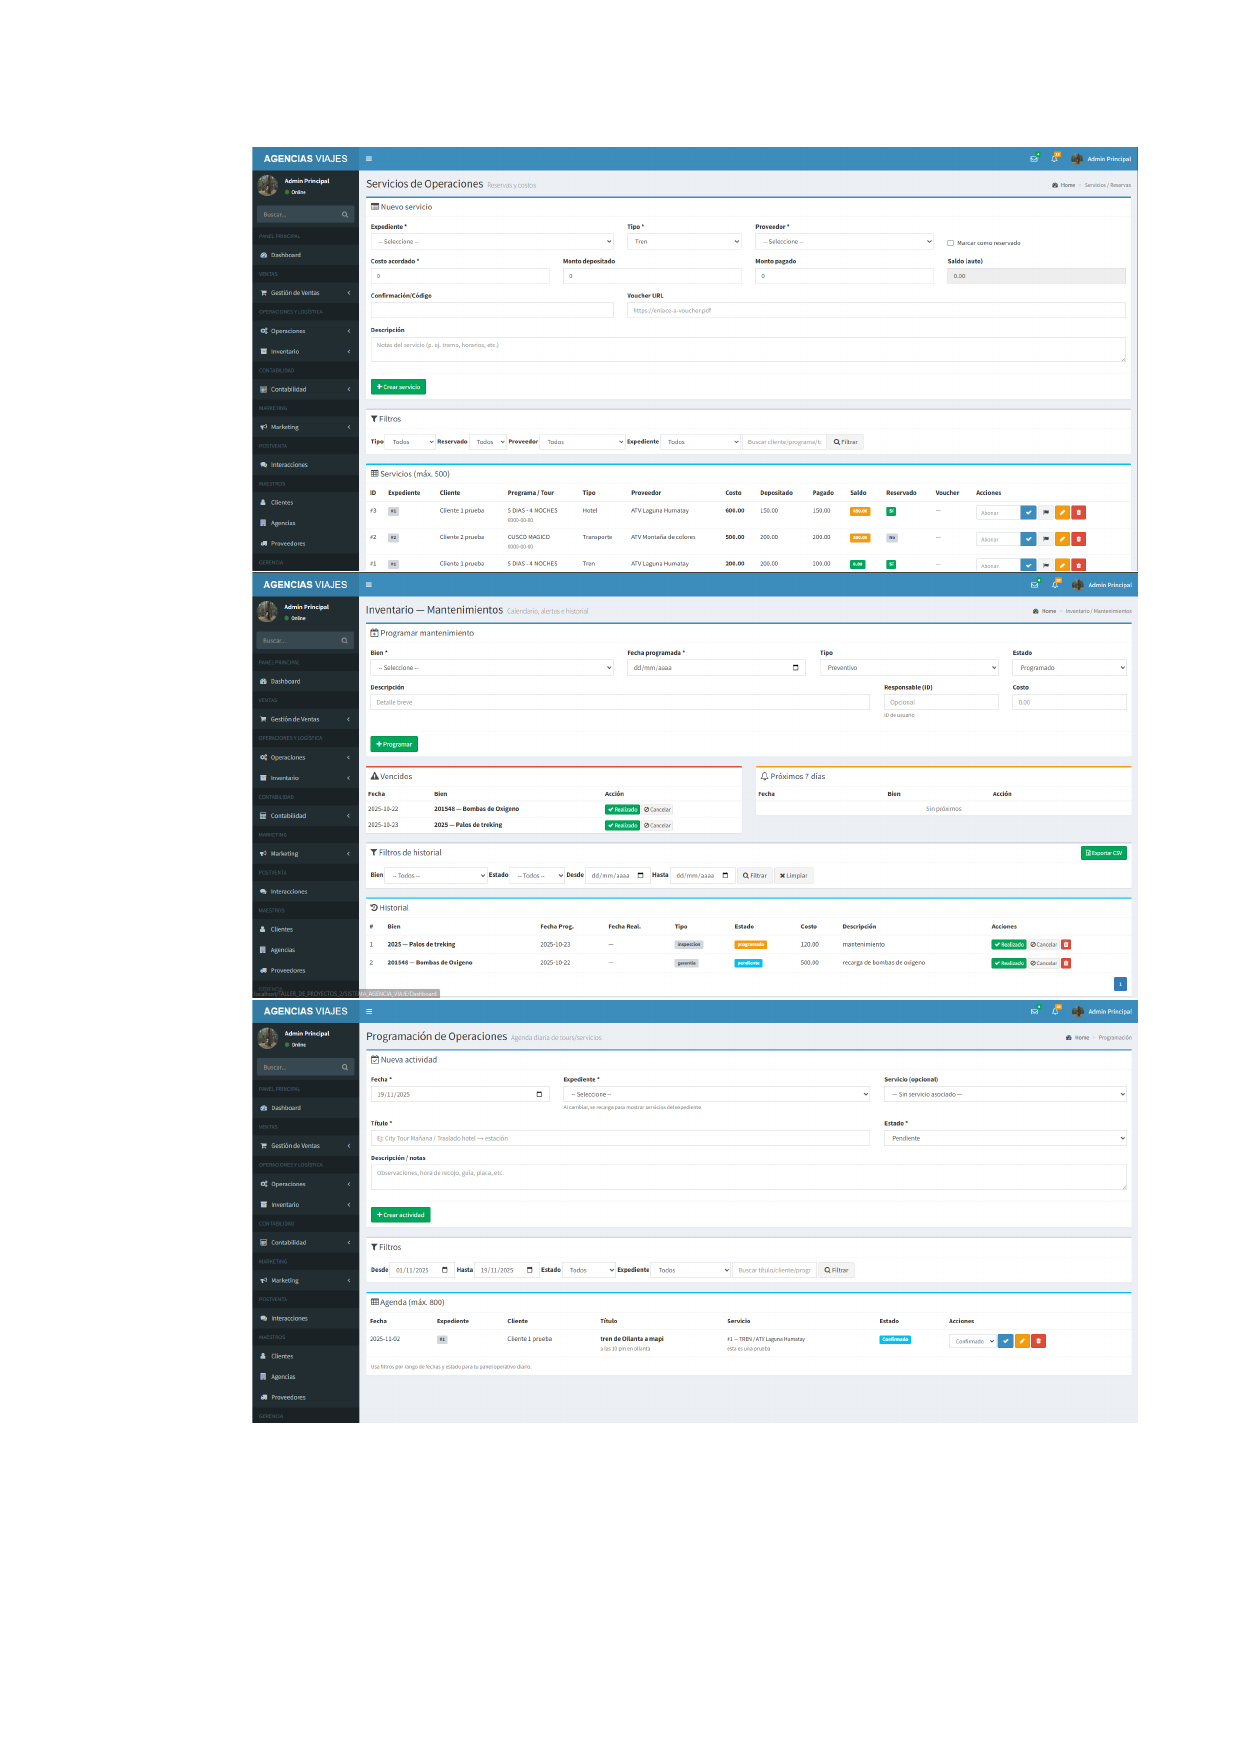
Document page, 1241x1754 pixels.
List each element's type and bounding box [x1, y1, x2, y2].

picture [252, 1000, 1138, 1423]
picture [252, 147, 1138, 571]
picture [252, 572, 1138, 998]
